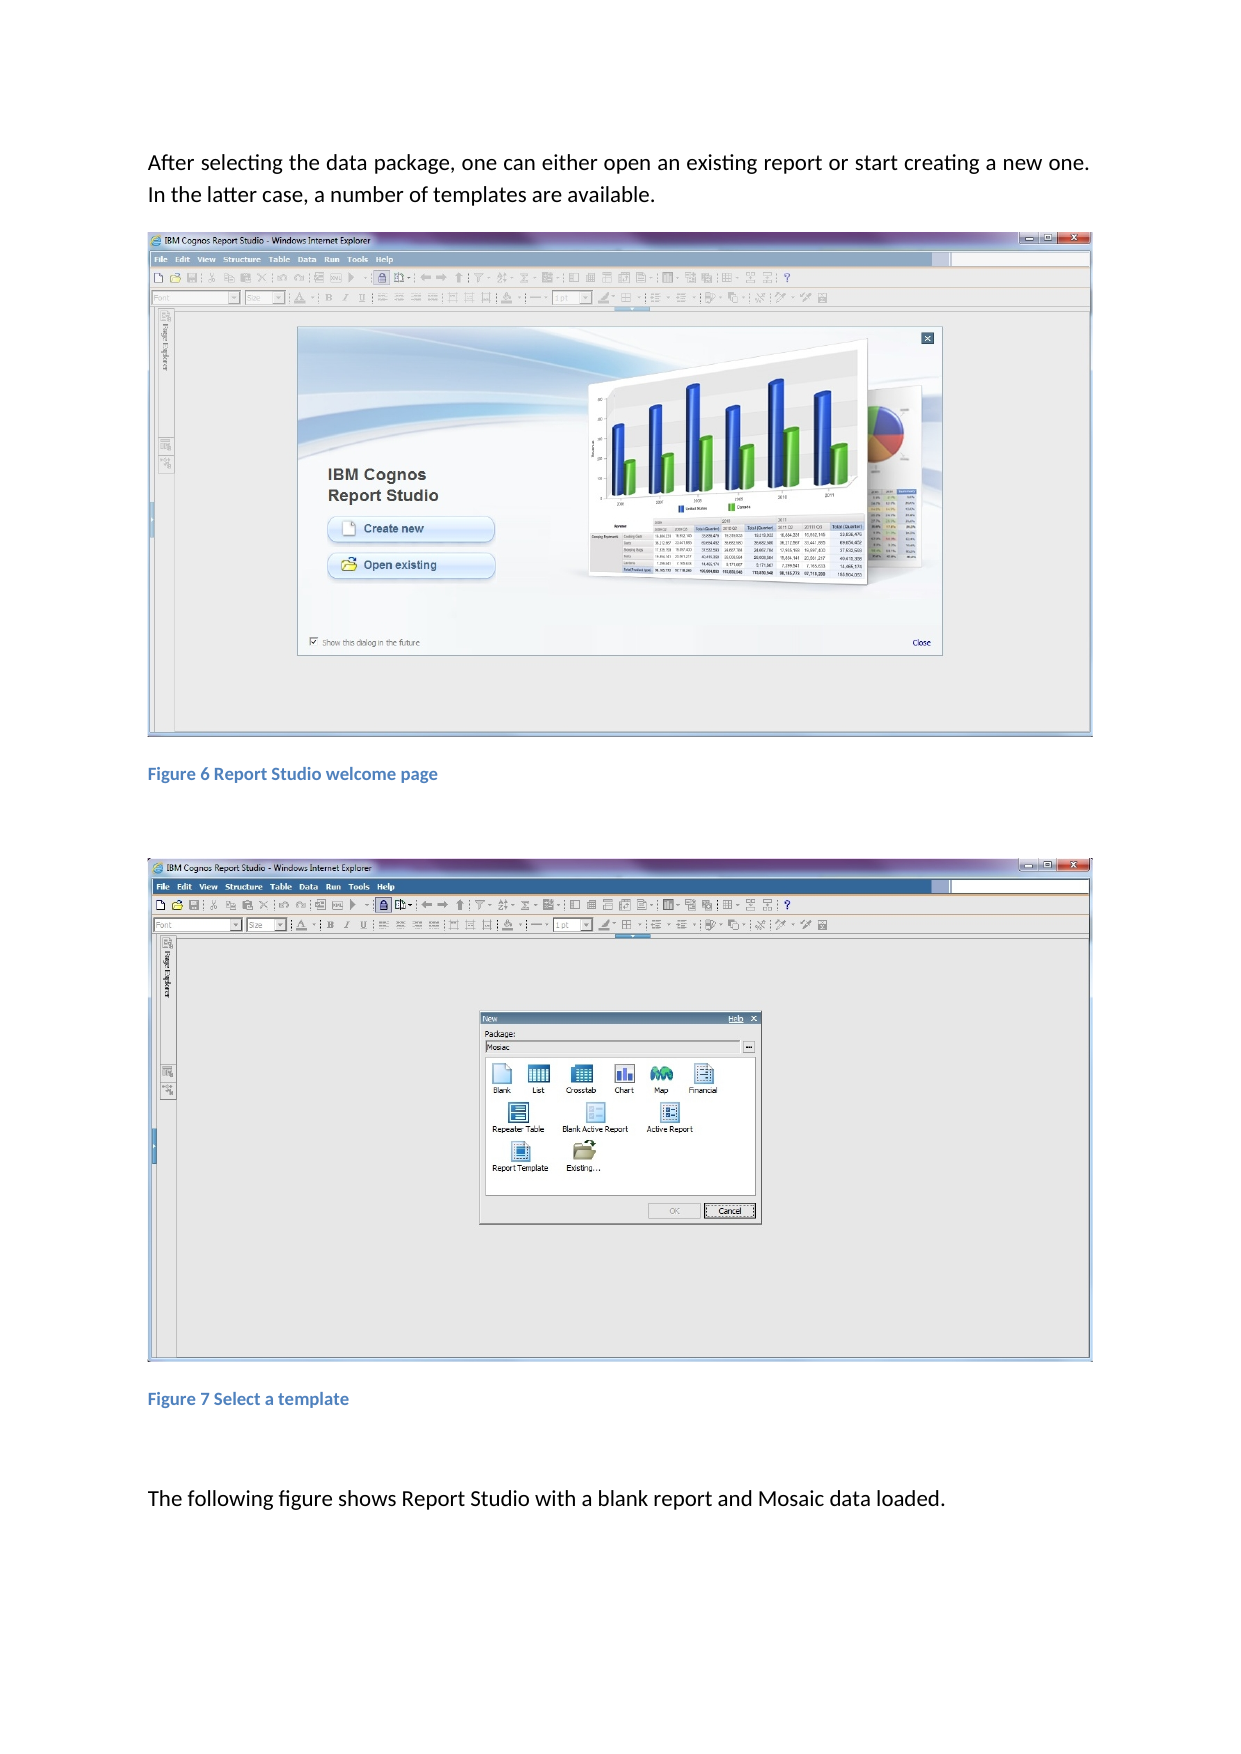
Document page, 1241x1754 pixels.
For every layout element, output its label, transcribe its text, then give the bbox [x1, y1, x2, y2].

picture [147, 858, 1093, 1362]
picture [147, 232, 1093, 737]
text After selecting the data package, one can either open an existing report or start creating a new one. In the latter case, a number of templates are available. [148, 148, 1093, 208]
text The following figure shows Report Studio with a blank report and Mosaic data loaded. [148, 1484, 1093, 1512]
